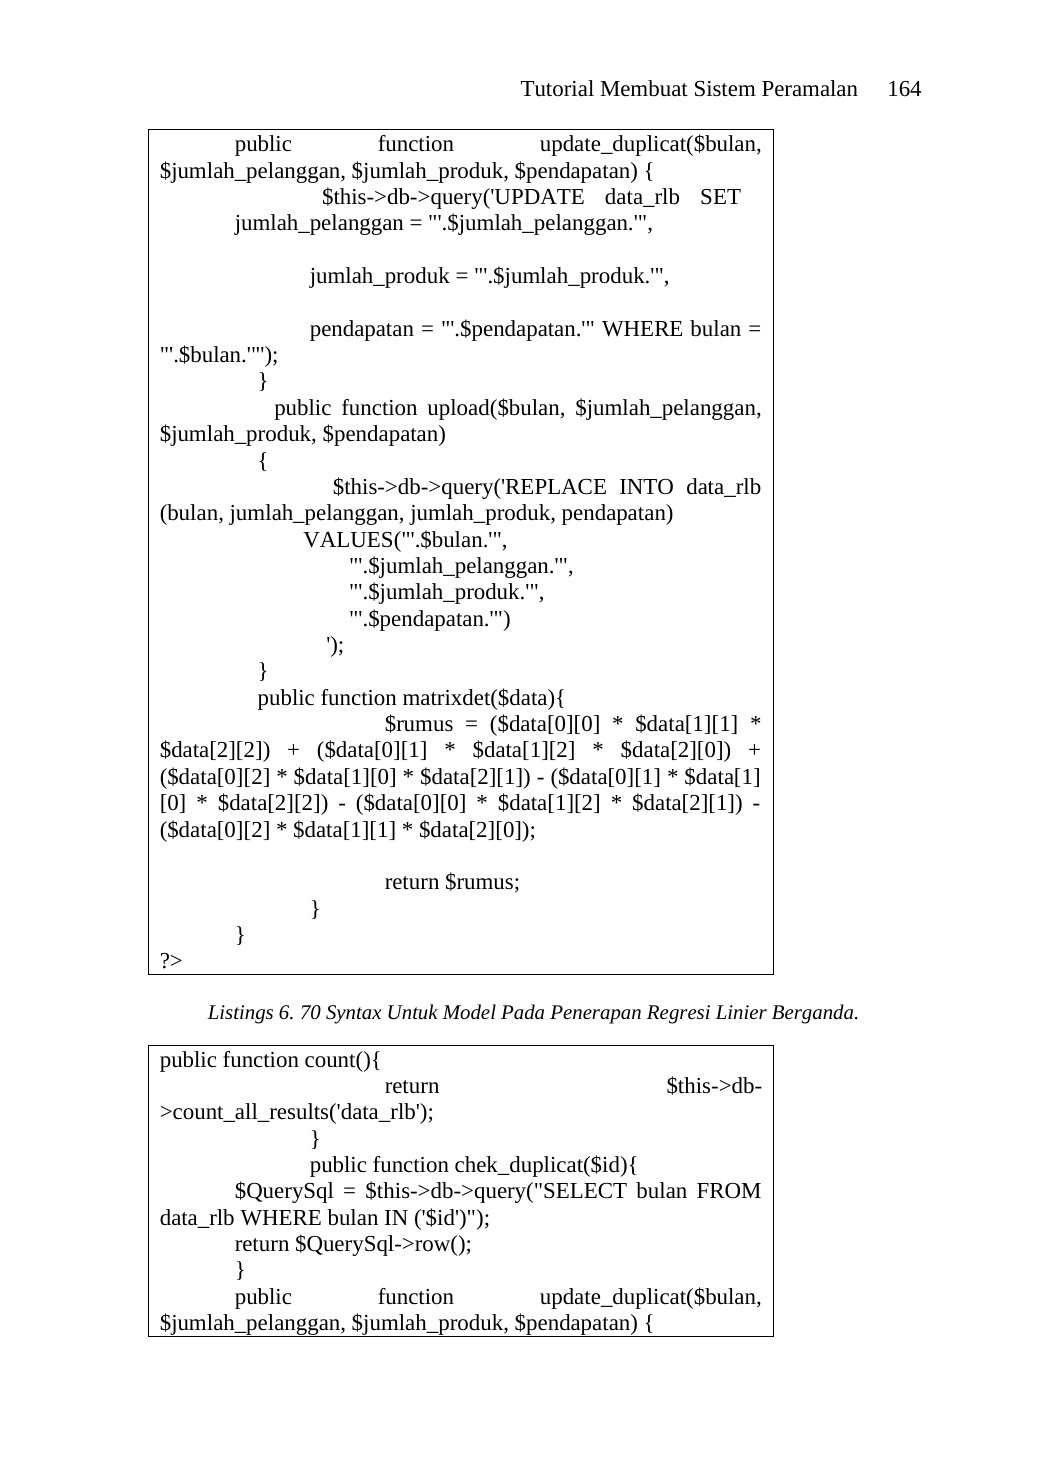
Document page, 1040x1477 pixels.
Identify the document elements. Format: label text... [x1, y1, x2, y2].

text Listings 6. 70 Syntax Untuk Model Pada Penerapan Regresi Linier Berganda. [148, 1000, 921, 1024]
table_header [149, 1046, 773, 1336]
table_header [149, 130, 773, 974]
